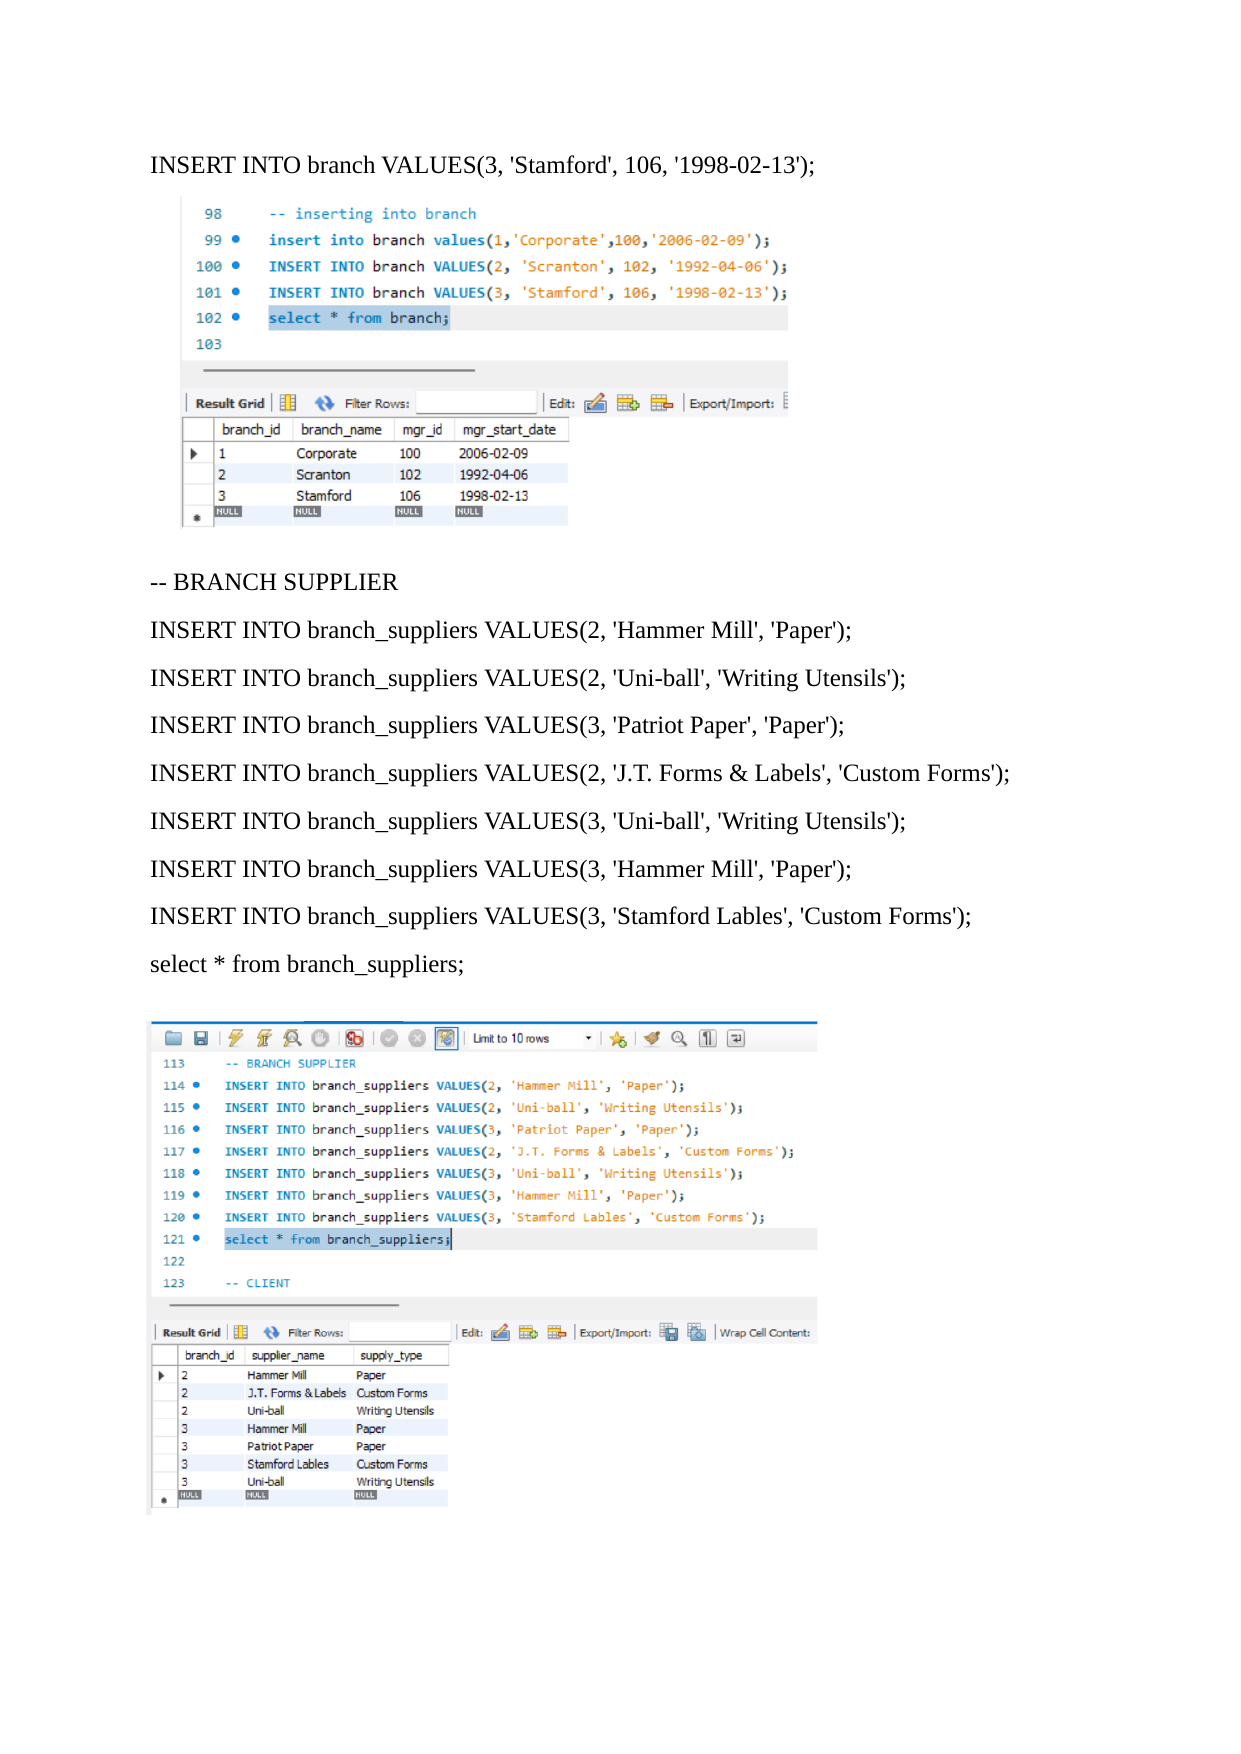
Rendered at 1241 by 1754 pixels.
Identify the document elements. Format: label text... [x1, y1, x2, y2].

text INSERT INTO branch_suppliers VALUES(3, 'Uni-ball', 'Writing Utensils'); [150, 806, 1090, 835]
text INSERT INTO branch_suppliers VALUES(3, 'Hammer Mill', 'Paper'); [150, 854, 1090, 882]
text INSERT INTO branch VALUES(3, 'Stamford', 106, '1998-02-13'); [150, 150, 1090, 179]
text INSERT INTO branch_suppliers VALUES(3, 'Stamford Lables', 'Custom Forms'); [150, 901, 1090, 930]
picture [180, 196, 789, 530]
text INSERT INTO branch_suppliers VALUES(2, 'Hammer Mill', 'Paper'); [150, 615, 1090, 644]
text INSERT INTO branch_suppliers VALUES(2, 'J.T. Forms & Labels', 'Custom Forms'); [150, 758, 1090, 787]
text select * from branch_suppliers; [150, 949, 1090, 978]
picture [146, 1021, 818, 1515]
text -- BRANCH SUPPLIER [150, 567, 1090, 596]
text INSERT INTO branch_suppliers VALUES(3, 'Patriot Paper', 'Paper'); [150, 711, 1090, 739]
text INSERT INTO branch_suppliers VALUES(2, 'Uni-ball', 'Writing Utensils'); [150, 663, 1090, 692]
